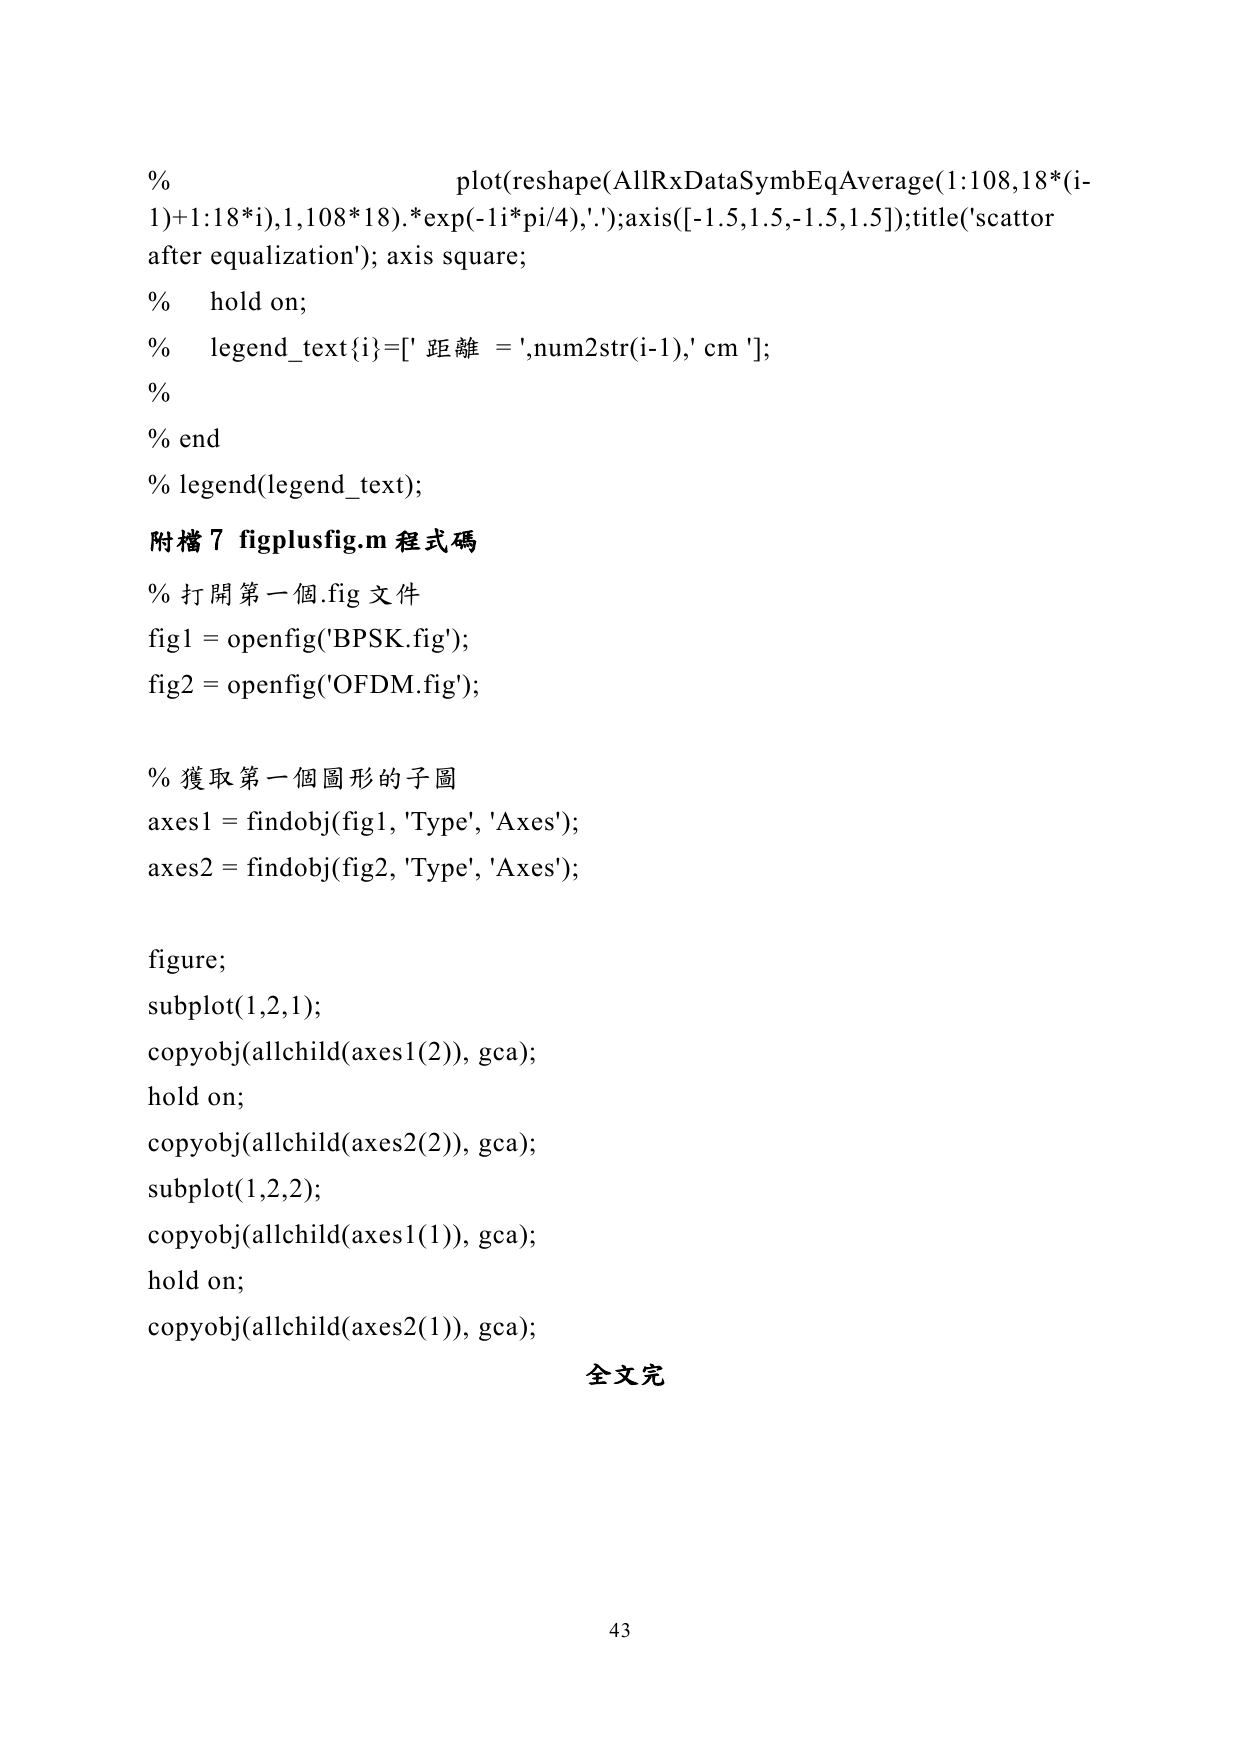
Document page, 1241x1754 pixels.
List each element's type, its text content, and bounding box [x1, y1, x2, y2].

text copyobj(allchild(axes2(2)), gca); [148, 1123, 1092, 1161]
text % plot(reshape(AllRxDataSymbEqAverage(1:108,18*(i-1)+1:18*i),1,108*18).*exp(-1i*pi/4),'.');axis([-1.5,1.5,-1.5,1.5]);title('scattor after equalization'); axis square; [148, 161, 1092, 273]
text fig1 = openfig('BPSK.fig'); [148, 619, 1092, 657]
text % 獲取第一個圖形的子圖 [148, 757, 1092, 794]
text figure; [148, 940, 1092, 977]
text % hold on; [148, 282, 1092, 319]
text copyobj(allchild(axes1(2)), gca); [148, 1032, 1092, 1069]
text subplot(1,2,2); [148, 1169, 1092, 1207]
text copyobj(allchild(axes2(1)), gca); [148, 1307, 1092, 1344]
text fig2 = openfig('OFDM.fig'); [148, 665, 1092, 702]
text axes1 = findobj(fig1, 'Type', 'Axes'); [148, 802, 1092, 840]
text subplot(1,2,1); [148, 986, 1092, 1023]
text % end [148, 419, 1092, 457]
text % legend_text{i}=[' 距離 = ',num2str(i-1),' cm ']; [148, 327, 1092, 365]
text hold on; [148, 1261, 1092, 1298]
text % [148, 373, 1092, 411]
text % 打開第一個.fig文件 [148, 573, 1092, 611]
text % legend(legend_text); [148, 465, 1092, 502]
text hold on; [148, 1077, 1092, 1115]
text axes2 = findobj(fig2, 'Type', 'Axes'); [148, 848, 1092, 886]
text copyobj(allchild(axes1(1)), gca); [148, 1215, 1092, 1252]
text 附檔7 figplusfig.m程式碼 [148, 519, 1092, 557]
text 全文完 [158, 1352, 1092, 1390]
